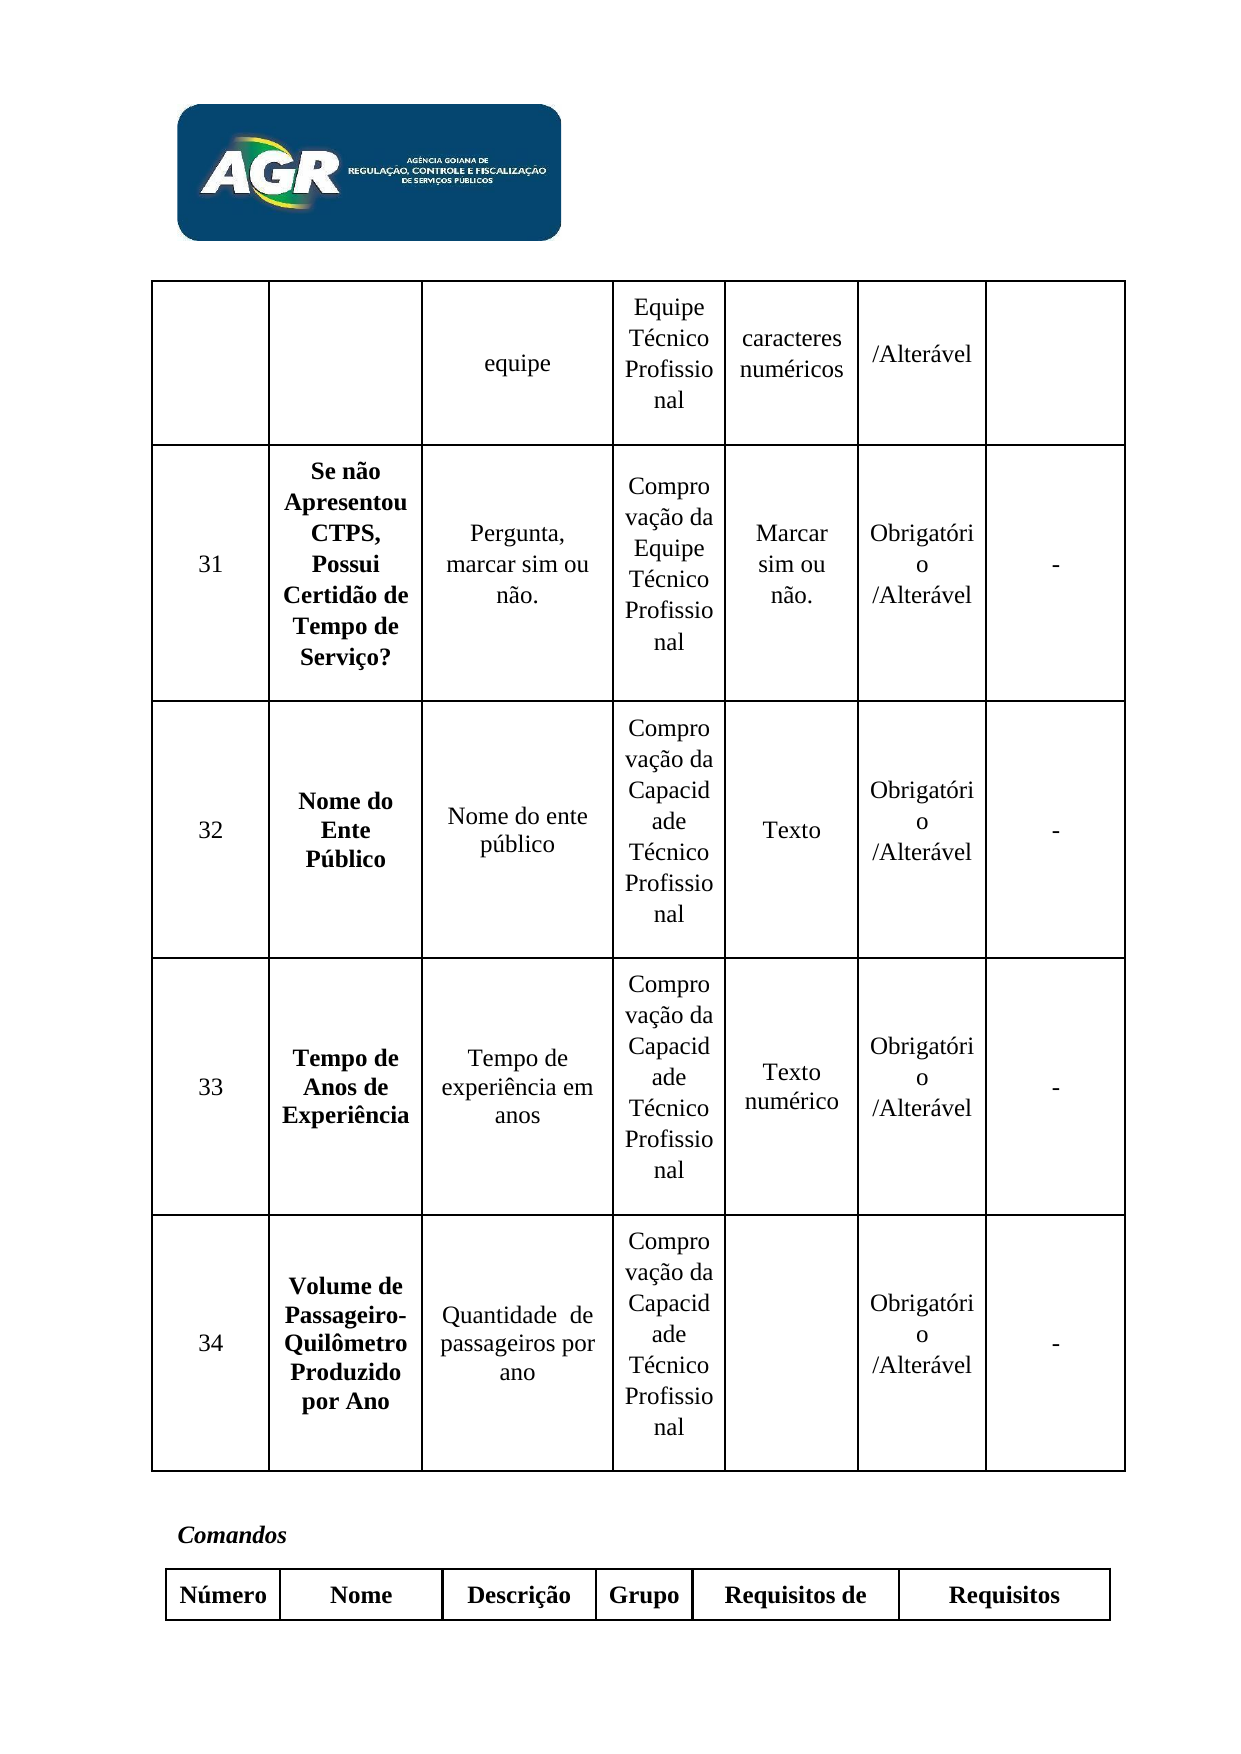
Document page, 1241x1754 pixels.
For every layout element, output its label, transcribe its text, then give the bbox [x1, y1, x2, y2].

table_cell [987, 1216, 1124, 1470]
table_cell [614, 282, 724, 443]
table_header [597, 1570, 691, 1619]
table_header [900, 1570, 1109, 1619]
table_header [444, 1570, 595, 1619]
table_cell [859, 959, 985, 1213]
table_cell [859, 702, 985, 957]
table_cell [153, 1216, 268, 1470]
picture [177, 104, 562, 241]
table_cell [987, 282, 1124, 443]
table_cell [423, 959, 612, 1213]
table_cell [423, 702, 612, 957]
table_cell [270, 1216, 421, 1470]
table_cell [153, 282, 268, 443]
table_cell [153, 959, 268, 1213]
text Comandos [177, 1520, 1122, 1549]
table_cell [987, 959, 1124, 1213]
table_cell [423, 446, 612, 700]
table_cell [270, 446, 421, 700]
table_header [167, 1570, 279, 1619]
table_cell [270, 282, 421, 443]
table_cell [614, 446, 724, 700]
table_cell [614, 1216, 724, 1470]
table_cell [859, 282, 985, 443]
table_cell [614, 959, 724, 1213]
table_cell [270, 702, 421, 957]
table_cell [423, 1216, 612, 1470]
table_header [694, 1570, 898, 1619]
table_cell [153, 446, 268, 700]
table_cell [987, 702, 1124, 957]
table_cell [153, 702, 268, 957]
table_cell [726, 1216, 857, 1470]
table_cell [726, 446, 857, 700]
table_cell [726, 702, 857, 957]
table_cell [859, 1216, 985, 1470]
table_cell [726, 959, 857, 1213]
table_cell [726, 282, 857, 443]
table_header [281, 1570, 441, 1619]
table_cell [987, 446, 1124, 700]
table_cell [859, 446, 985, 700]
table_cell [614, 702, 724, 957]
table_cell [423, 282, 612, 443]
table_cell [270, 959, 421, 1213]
